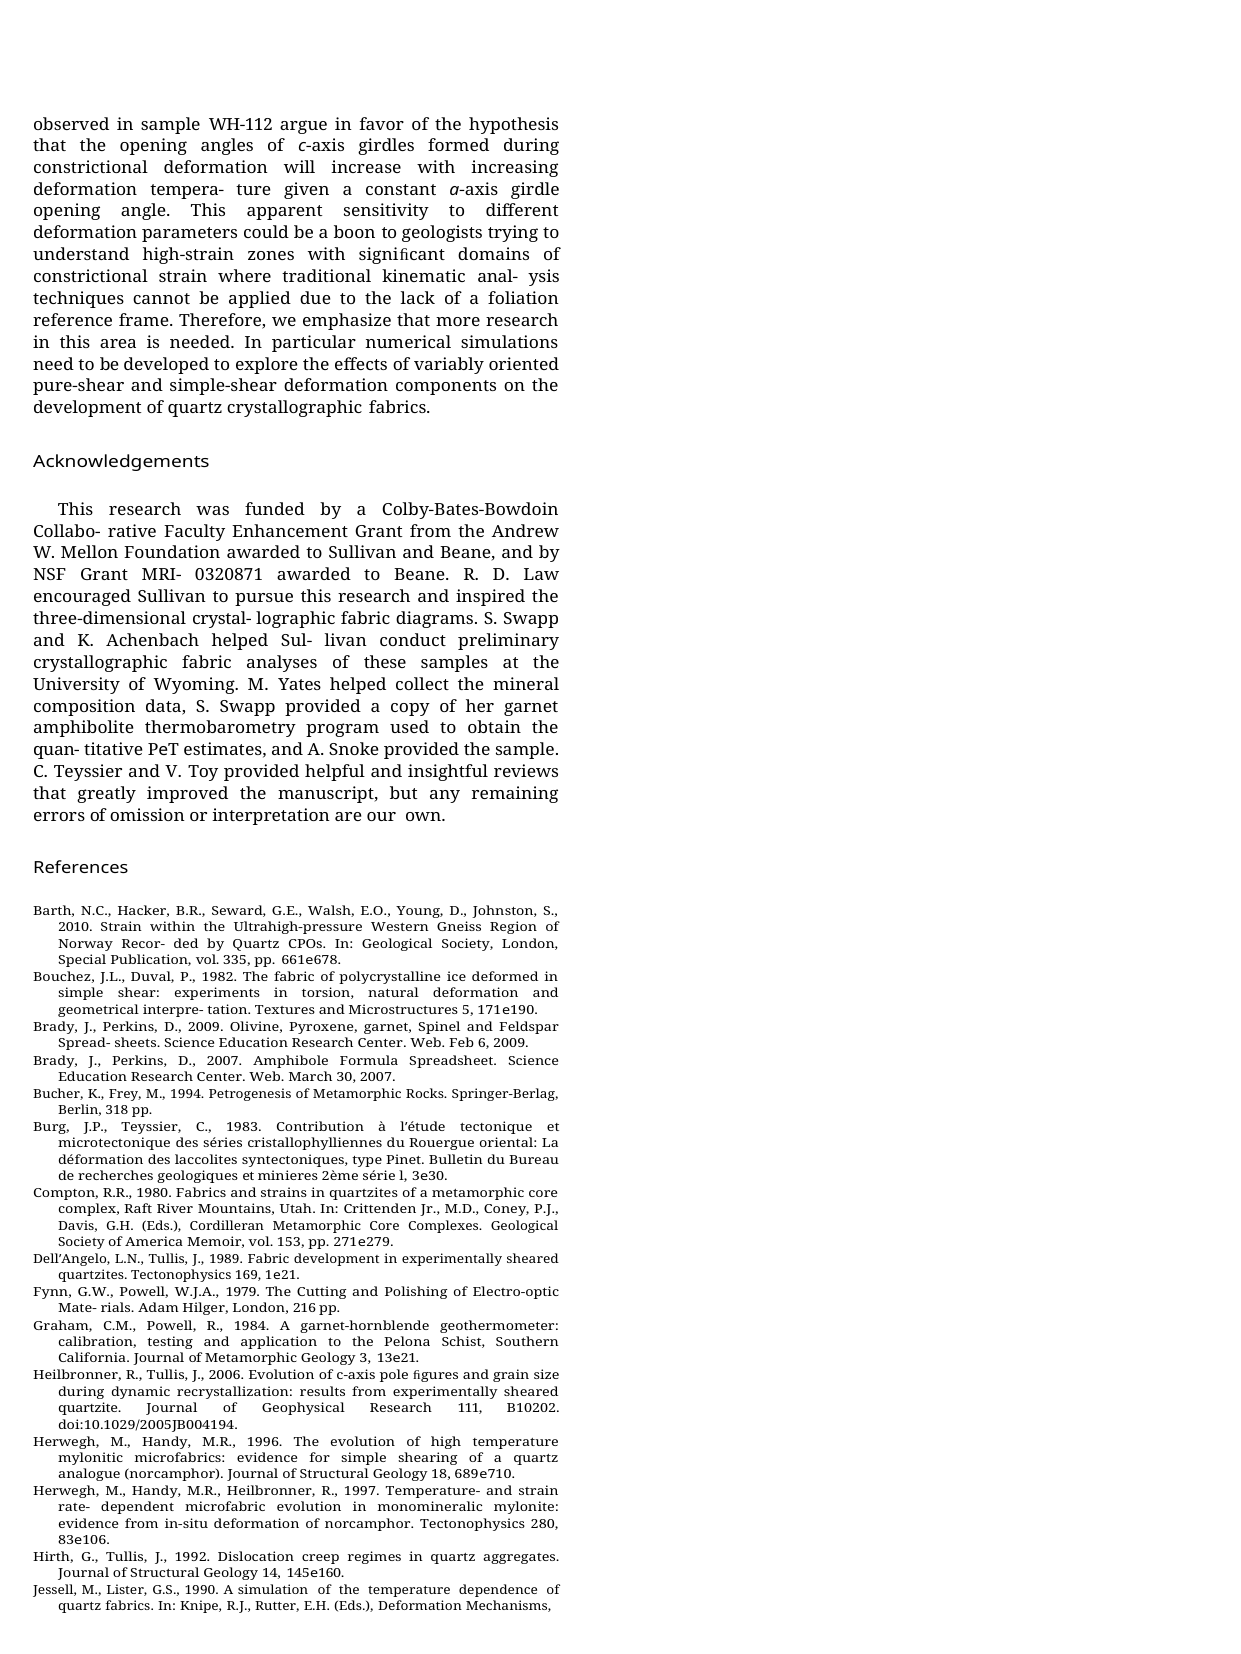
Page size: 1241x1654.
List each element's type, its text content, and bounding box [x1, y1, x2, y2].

text Hirth, G., Tullis, J., 1992. Dislocation creep regimes in quartz aggregates. Journal of Structural Geology 14, 145e160. [33, 1549, 559, 1581]
text This research was funded by a Colby-Bates-Bowdoin Collabo- rative Faculty Enhancement Grant from the Andrew W. Mellon Foundation awarded to Sullivan and Beane, and by NSF Grant MRI- 0320871 awarded to Beane. R. D. Law encouraged Sullivan to pursue this research and inspired the three-dimensional crystal- lographic fabric diagrams. S. Swapp and K. Achenbach helped Sul- livan conduct preliminary crystallographic fabric analyses of these samples at the University of Wyoming. M. Yates helped collect the mineral composition data, S. Swapp provided a copy of her garnet amphibolite thermobarometry program used to obtain the quan- titative PeT estimates, and A. Snoke provided the sample. C. Teyssier and V. Toy provided helpful and insightful reviews that greatly improved the manuscript, but any remaining errors of omission or interpretation are our own. [33, 498, 559, 826]
text Bouchez, J.L., Duval, P., 1982. The fabric of polycrystalline ice deformed in simple shear: experiments in torsion, natural deformation and geometrical interpre- tation. Textures and Microstructures 5, 171e190. [33, 969, 559, 1018]
text Graham, C.M., Powell, R., 1984. A garnet-hornblende geothermometer: calibration, testing and application to the Pelona Schist, Southern California. Journal of Metamorphic Geology 3, 13e21. [33, 1317, 559, 1366]
text Herwegh, M., Handy, M.R., 1996. The evolution of high temperature mylonitic microfabrics: evidence for simple shearing of a quartz analogue (norcamphor). Journal of Structural Geology 18, 689e710. [33, 1433, 559, 1483]
text Compton, R.R., 1980. Fabrics and strains in quartzites of a metamorphic core complex, Raft River Mountains, Utah. In: Crittenden Jr., M.D., Coney, P.J., Davis, G.H. (Eds.), Cordilleran Metamorphic Core Complexes. Geological Society of America Memoir, vol. 153, pp. 271e279. [33, 1184, 559, 1250]
text Burg, J.P., Teyssier, C., 1983. Contribution à l’étude tectonique et microtectonique des séries cristallophylliennes du Rouergue oriental: La déformation des laccolites syntectoniques, type Pinet. Bulletin du Bureau de recherches geologiques et minieres 2ème série l, 3e30. [33, 1118, 559, 1184]
text Brady, J., Perkins, D., 2009. Olivine, Pyroxene, garnet, Spinel and Feldspar Spread- sheets. Science Education Research Center. Web. Feb 6, 2009. [33, 1018, 559, 1052]
text Barth, N.C., Hacker, B.R., Seward, G.E., Walsh, E.O., Young, D., Johnston, S., 2010. Strain within the Ultrahigh-pressure Western Gneiss Region of Norway Recor- ded by Quartz CPOs. In: Geological Society, London, Special Publication, vol. 335, pp. 661e678. [33, 903, 559, 968]
text observed in sample WH-112 argue in favor of the hypothesis that the opening angles of c-axis girdles formed during constrictional deformation will increase with increasing deformation tempera- ture given a constant a-axis girdle opening angle. This apparent sensitivity to different deformation parameters could be a boon to geologists trying to understand high-strain zones with signiﬁcant domains of constrictional strain where traditional kinematic anal- ysis techniques cannot be applied due to the lack of a foliation reference frame. Therefore, we emphasize that more research in this area is needed. In particular numerical simulations need to be developed to explore the effects of variably oriented pure-shear and simple-shear deformation components on the development of quartz crystallographic fabrics. [33, 112, 559, 419]
text Herwegh, M., Handy, M.R., Heilbronner, R., 1997. Temperature- and strain rate- dependent microfabric evolution in monomineralic mylonite: evidence from in-situ deformation of norcamphor. Tectonophysics 280, 83e106. [33, 1483, 560, 1548]
text Bucher, K., Frey, M., 1994. Petrogenesis of Metamorphic Rocks. Springer-Berlag, Berlin, 318 pp. [33, 1085, 559, 1118]
text Brady, J., Perkins, D., 2007. Amphibole Formula Spreadsheet. Science Education Research Center. Web. March 30, 2007. [33, 1052, 559, 1085]
text Fynn, G.W., Powell, W.J.A., 1979. The Cutting and Polishing of Electro-optic Mate- rials. Adam Hilger, London, 216 pp. [33, 1283, 560, 1317]
text Heilbronner, R., Tullis, J., 2006. Evolution of c-axis pole ﬁgures and grain size during dynamic recrystallization: results from experimentally sheared quartzite. Journal of Geophysical Research 111, B10202. doi:10.1029/2005JB004194. [33, 1366, 559, 1433]
text Dell’Angelo, L.N., Tullis, J., 1989. Fabric development in experimentally sheared quartzites. Tectonophysics 169, 1e21. [33, 1251, 559, 1283]
text Acknowledgements [33, 449, 591, 472]
text Jessell, M., Lister, G.S., 1990. A simulation of the temperature dependence of quartz fabrics. In: Knipe, R.J., Rutter, E.H. (Eds.), Deformation Mechanisms, [33, 1581, 559, 1614]
text References [33, 856, 591, 879]
